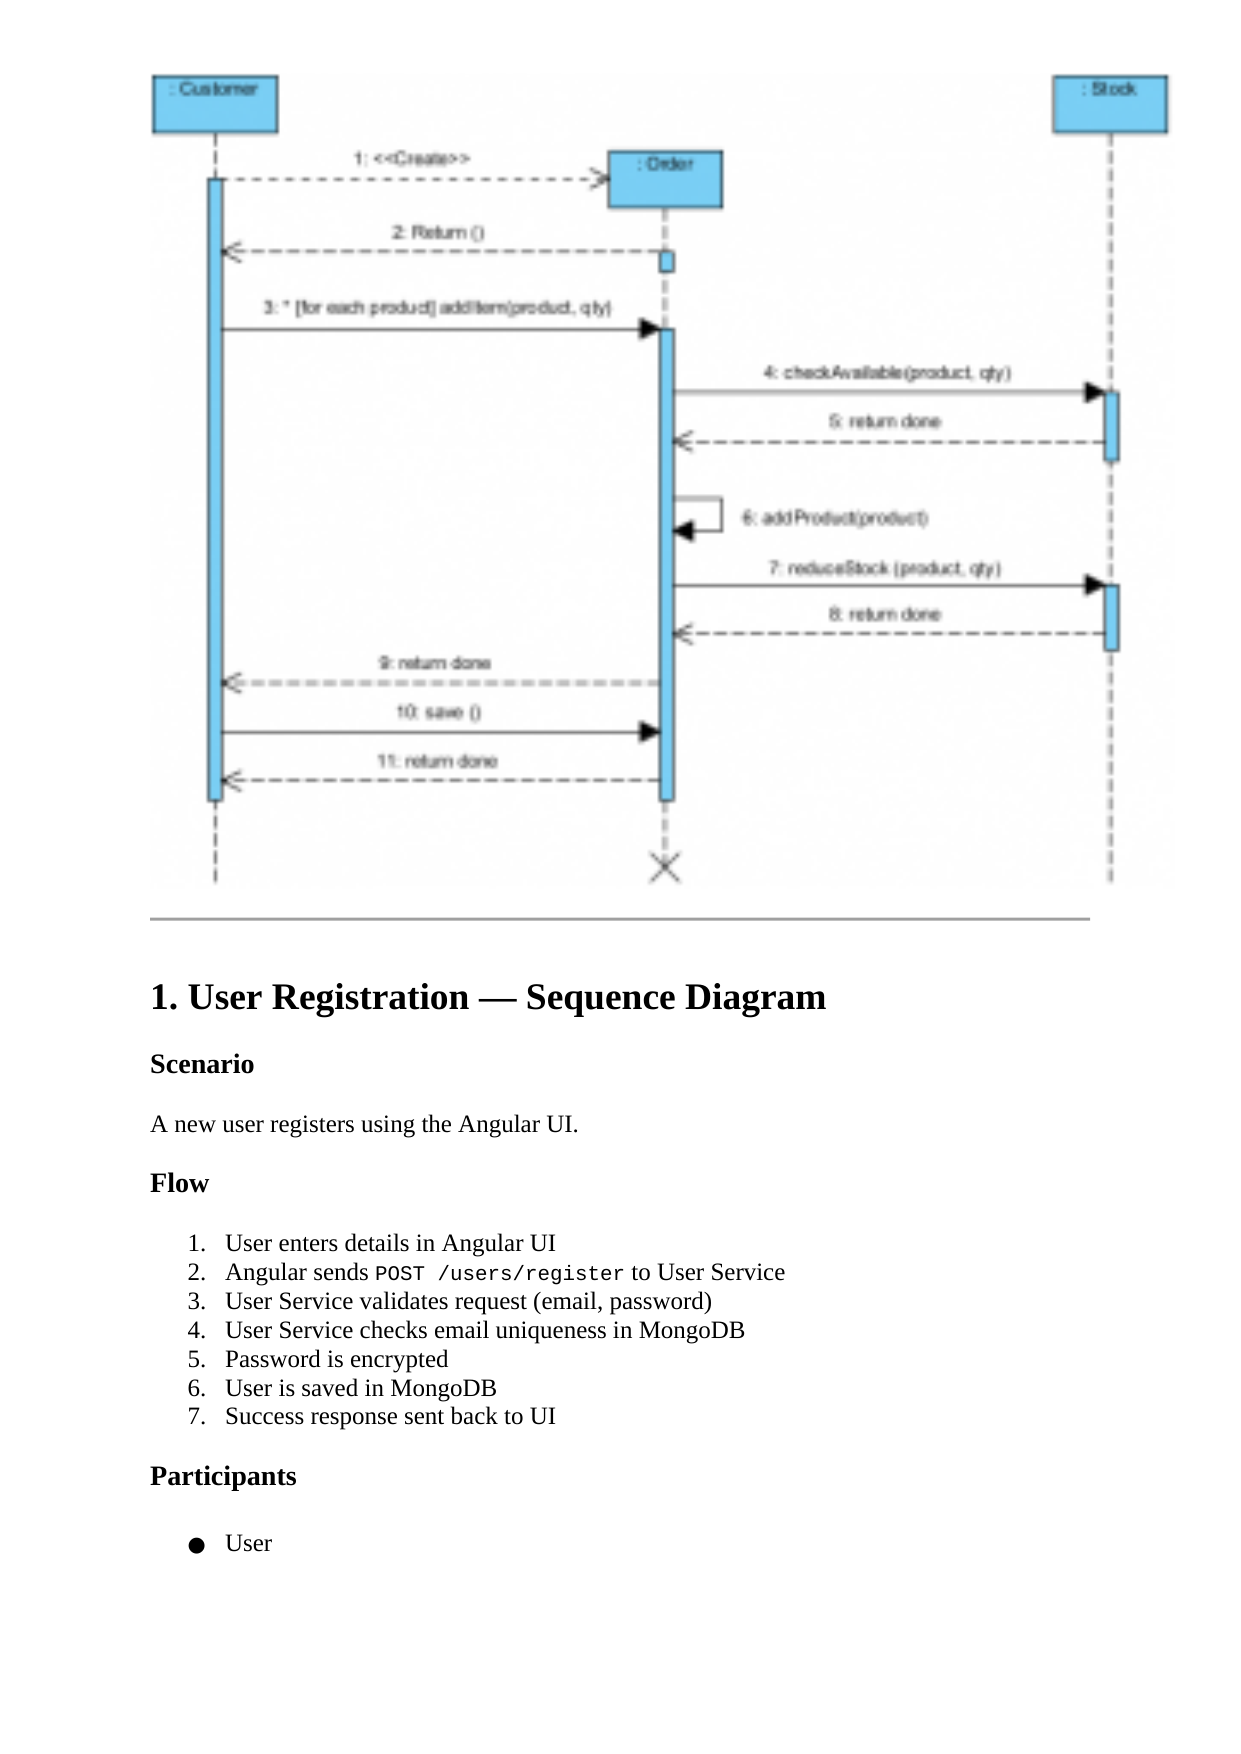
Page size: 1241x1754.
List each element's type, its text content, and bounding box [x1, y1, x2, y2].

list User Service checks email uniqueness in MongoDB [187, 1315, 1090, 1344]
picture [150, 73, 1175, 889]
text A new user registers using the Angular UI. [150, 1109, 1090, 1137]
text Scenario [150, 1047, 1090, 1079]
text Participants [150, 1459, 1090, 1492]
list User Service validates request (email, password) [187, 1286, 1090, 1315]
list Success response sent back to UI [187, 1401, 1090, 1430]
list Angular sends POST /users/register to User Service [187, 1257, 1090, 1286]
list User [187, 1521, 1090, 1564]
text Flow [150, 1167, 1090, 1199]
list User enters details in Angular UI [187, 1228, 1090, 1257]
list Password is encrypted [187, 1344, 1090, 1373]
list User is saved in MongoDB [187, 1373, 1090, 1401]
text 1. User Registration — Sequence Diagram [150, 975, 1090, 1018]
